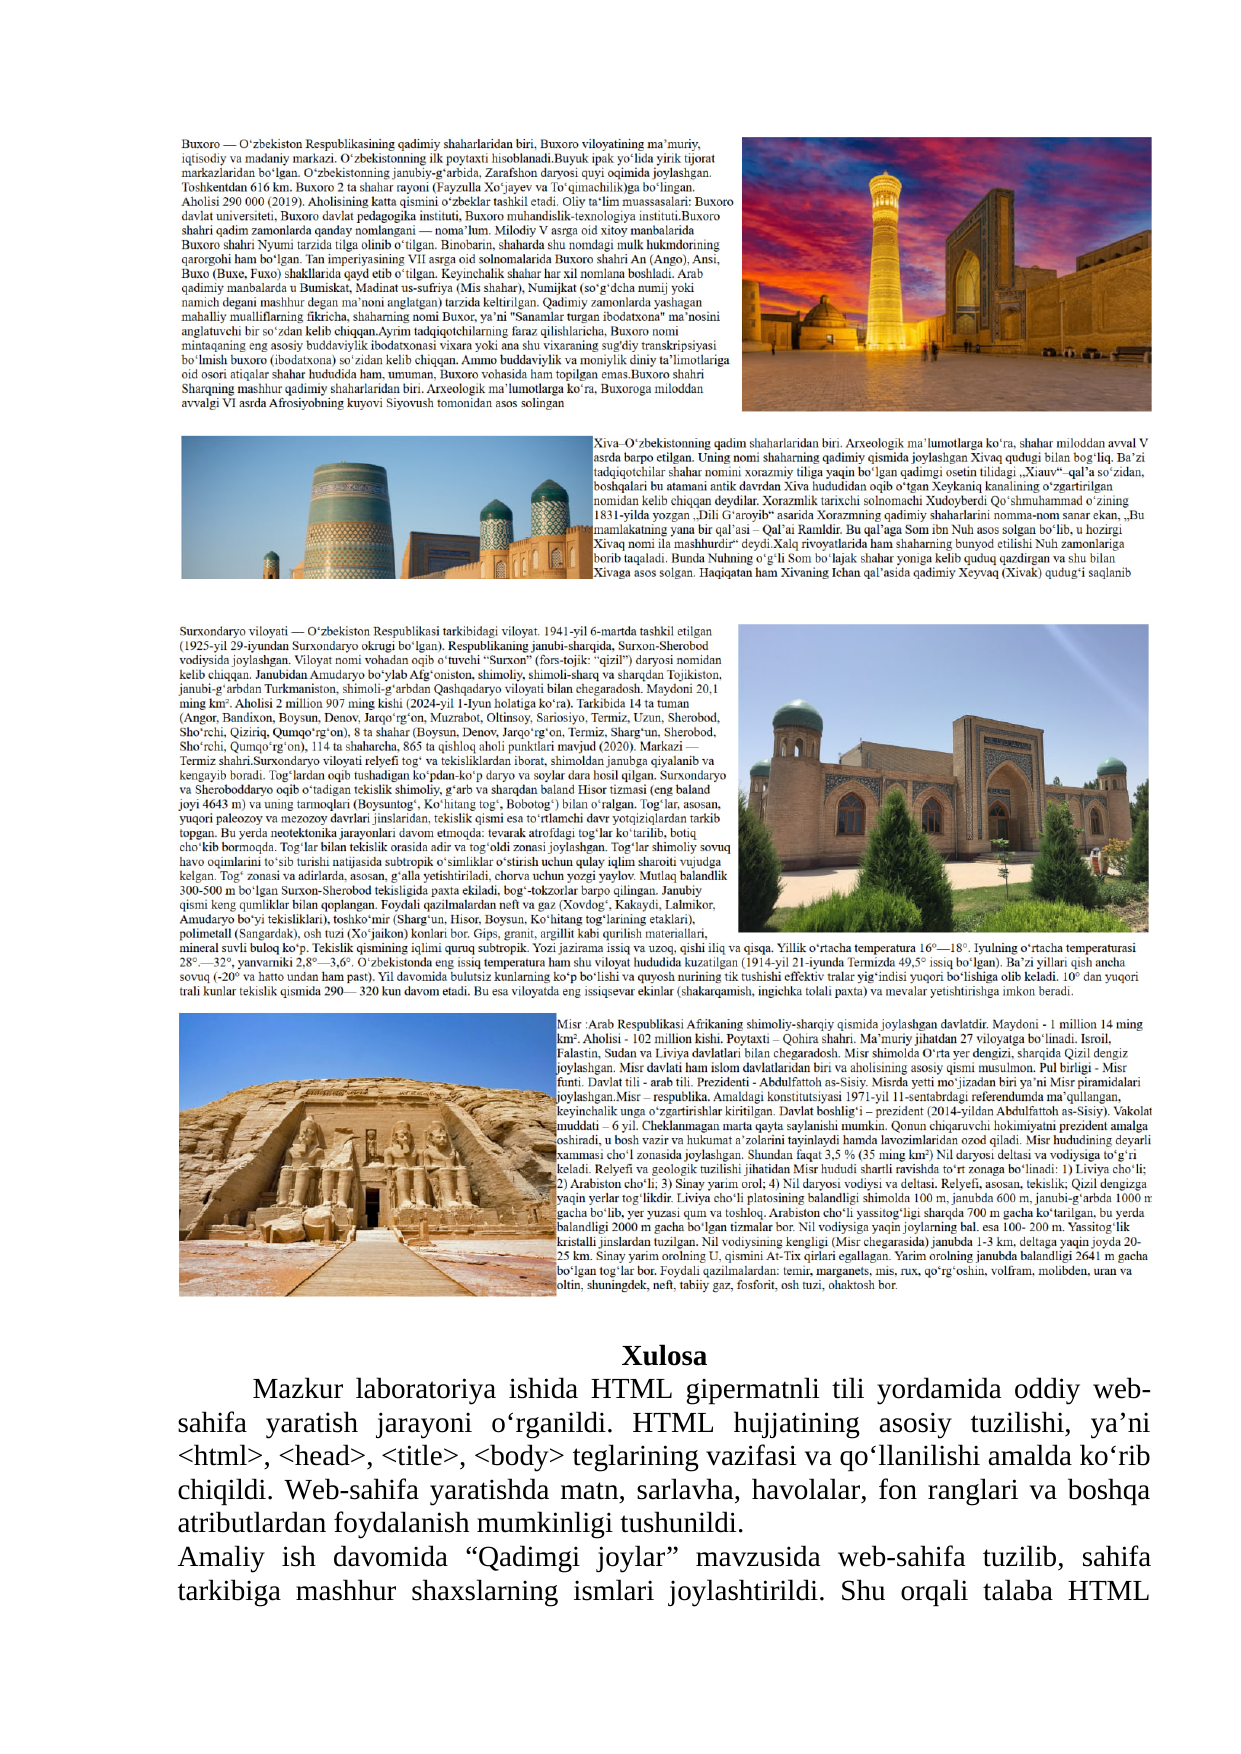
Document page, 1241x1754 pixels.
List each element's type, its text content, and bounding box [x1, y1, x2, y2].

text Mazkur laboratoriya ishida HTML gipermatnli tili yordamida oddiy web-sahifa yaratish jarayoni o‘rganildi. HTML hujjatining asosiy tuzilishi, ya’ni <html>, <head>, <title>, <body> teglarining vazifasi va qo‘llanilishi amalda ko‘rib chiqildi. Web-sahifa yaratishda matn, sarlavha, havolalar, fon ranglari va boshqa atributlardan foydalanish mumkinligi tushunildi. [177, 1371, 1152, 1539]
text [177, 1539, 1152, 1606]
picture [177, 118, 1152, 579]
picture [177, 612, 1152, 1305]
text Xulosa [177, 1338, 1152, 1371]
